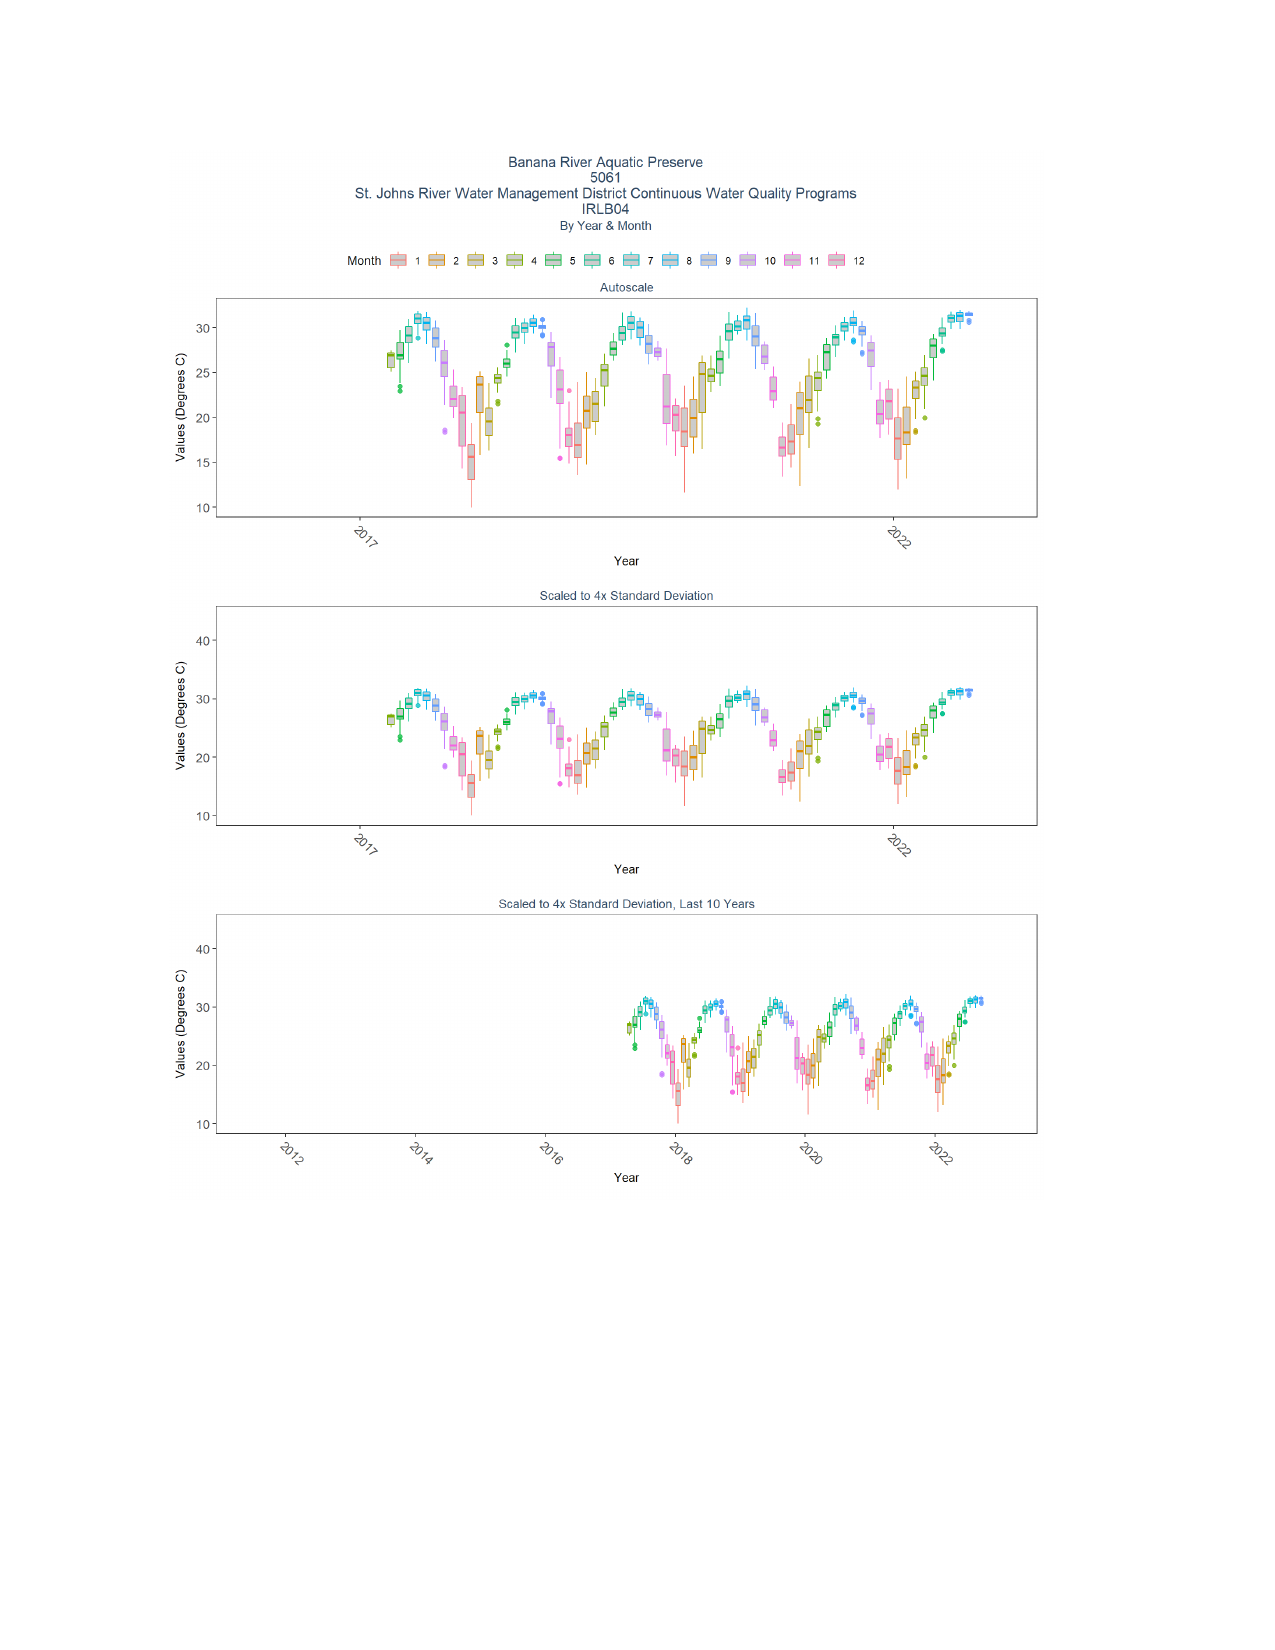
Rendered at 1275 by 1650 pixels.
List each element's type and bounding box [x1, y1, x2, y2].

picture [168, 150, 1044, 1200]
